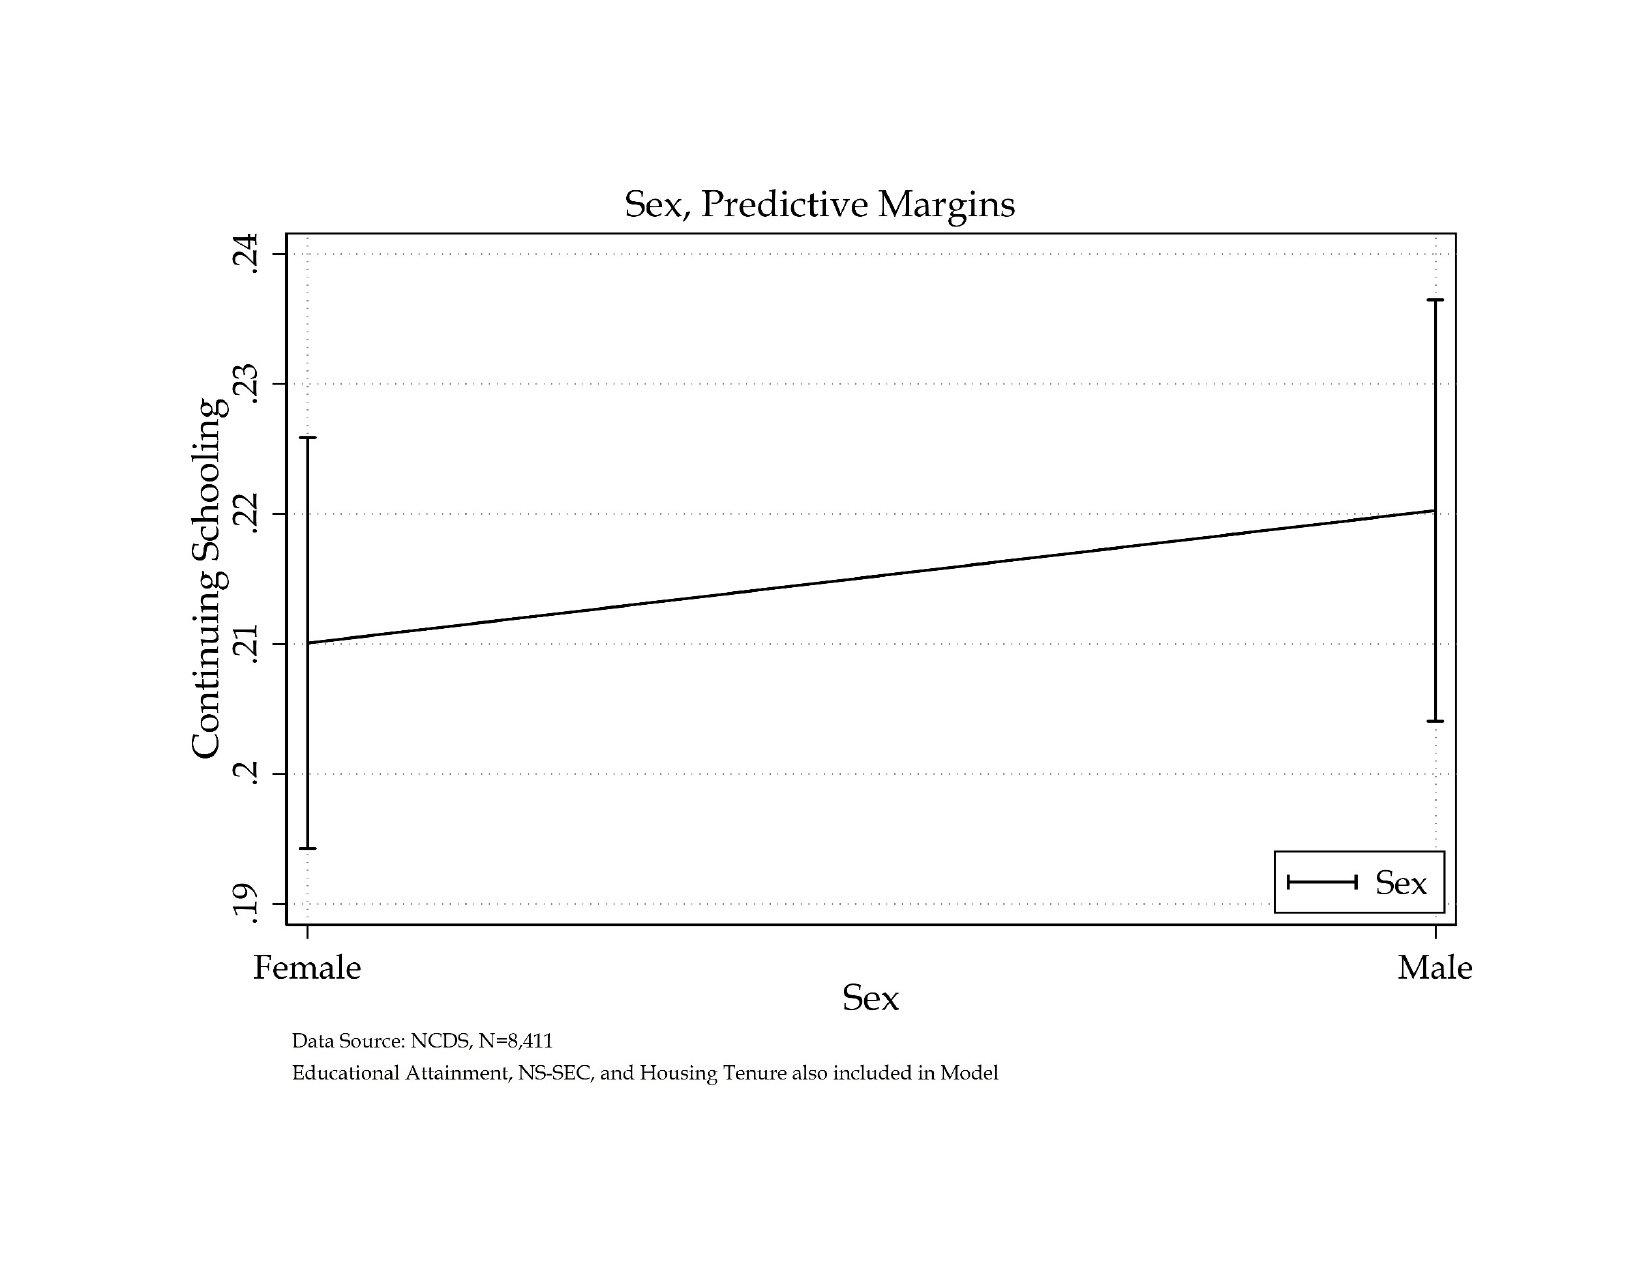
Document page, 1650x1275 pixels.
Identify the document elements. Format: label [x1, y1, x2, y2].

picture [150, 150, 1491, 1125]
